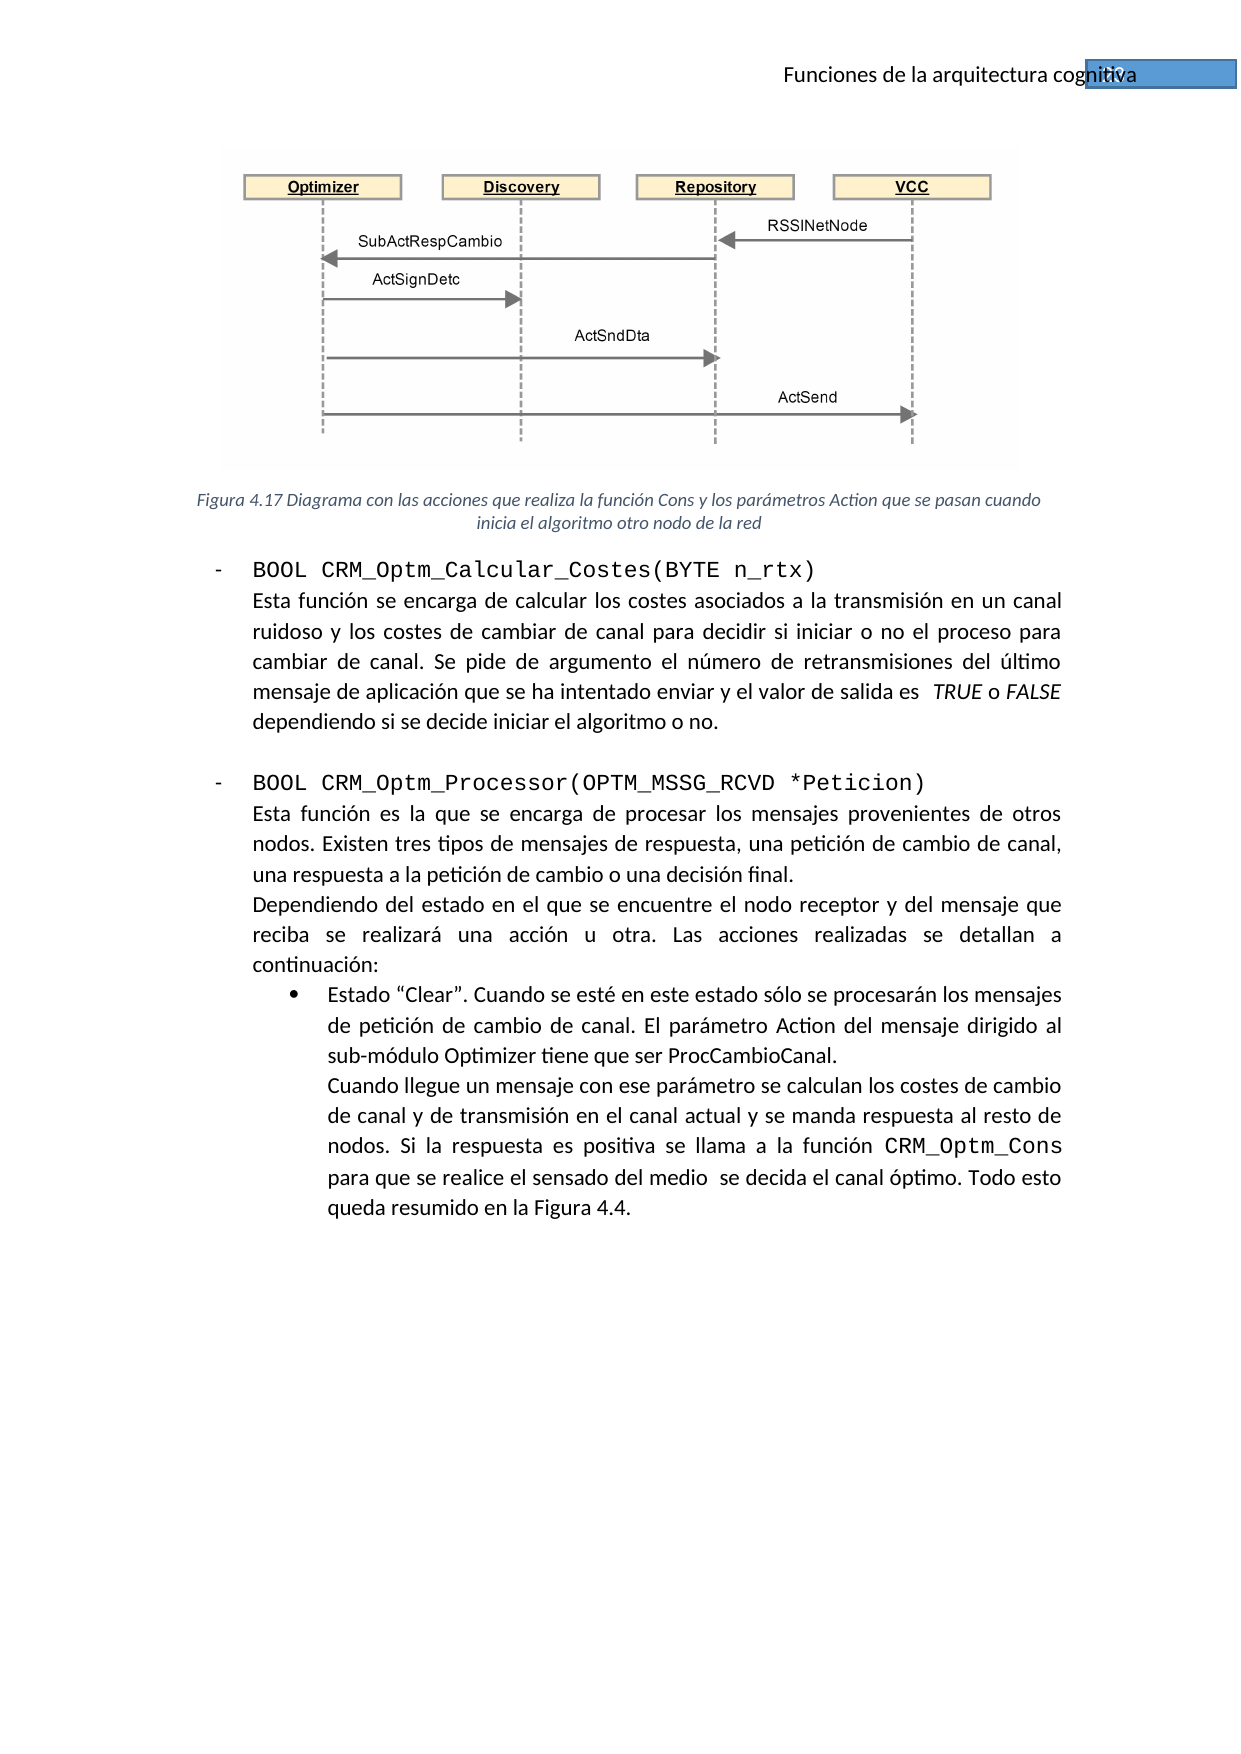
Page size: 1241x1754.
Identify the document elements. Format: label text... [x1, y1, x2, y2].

picture [221, 147, 1019, 470]
list Dependiendo del estado en el que se encuentre el nodo receptor y del mensaje que reciba se realizará una acción u otra. Las acciones realizadas se detallan a continuación: [252, 890, 1063, 978]
list Estado “Clear”. Cuando se esté en este estado sólo se procesarán los mensajes de petición de cambio de canal. El parámetro Action del mensaje dirigido al sub-módulo Optimizer tiene que ser ProcCambioCanal. [290, 981, 1063, 1069]
list Esta función se encarga de calcular los costes asociados a la transmisión en un canal ruidoso y los costes de cambiar de canal para decidir si iniciar o no el proceso para cambiar de canal. Se pide de argumento el número de retransmisiones del último mensaje de aplicación que se ha intentado enviar y el valor de salida es TRUE o FALSE dependiendo si se decide iniciar el algoritmo o no. [252, 587, 1063, 736]
list BOOL CRM_Optm_Processor(OPTM_MSSG_RCVD *Peticion) [215, 768, 1063, 797]
list BOOL CRM_Optm_Calcular_Costes(BYTE n_rtx) [215, 555, 1063, 584]
list Esta función es la que se encarga de procesar los mensajes provenientes de otros nodos. Existen tres tipos de mensajes de respuesta, una petición de cambio de canal, una respuesta a la petición de cambio o una decisión final. [252, 799, 1063, 888]
list Cuando llegue un mensaje con ese parámetro se calculan los costes de cambio de canal y de transmisión en el canal actual y se manda respuesta al resto de nodos. Si la respuesta es positiva se llama a la función CRM_Optm_Cons para que se realice el sensado del medio se decida el canal óptimo. Todo esto queda resumido en la Figura 4.4. [327, 1071, 1063, 1221]
